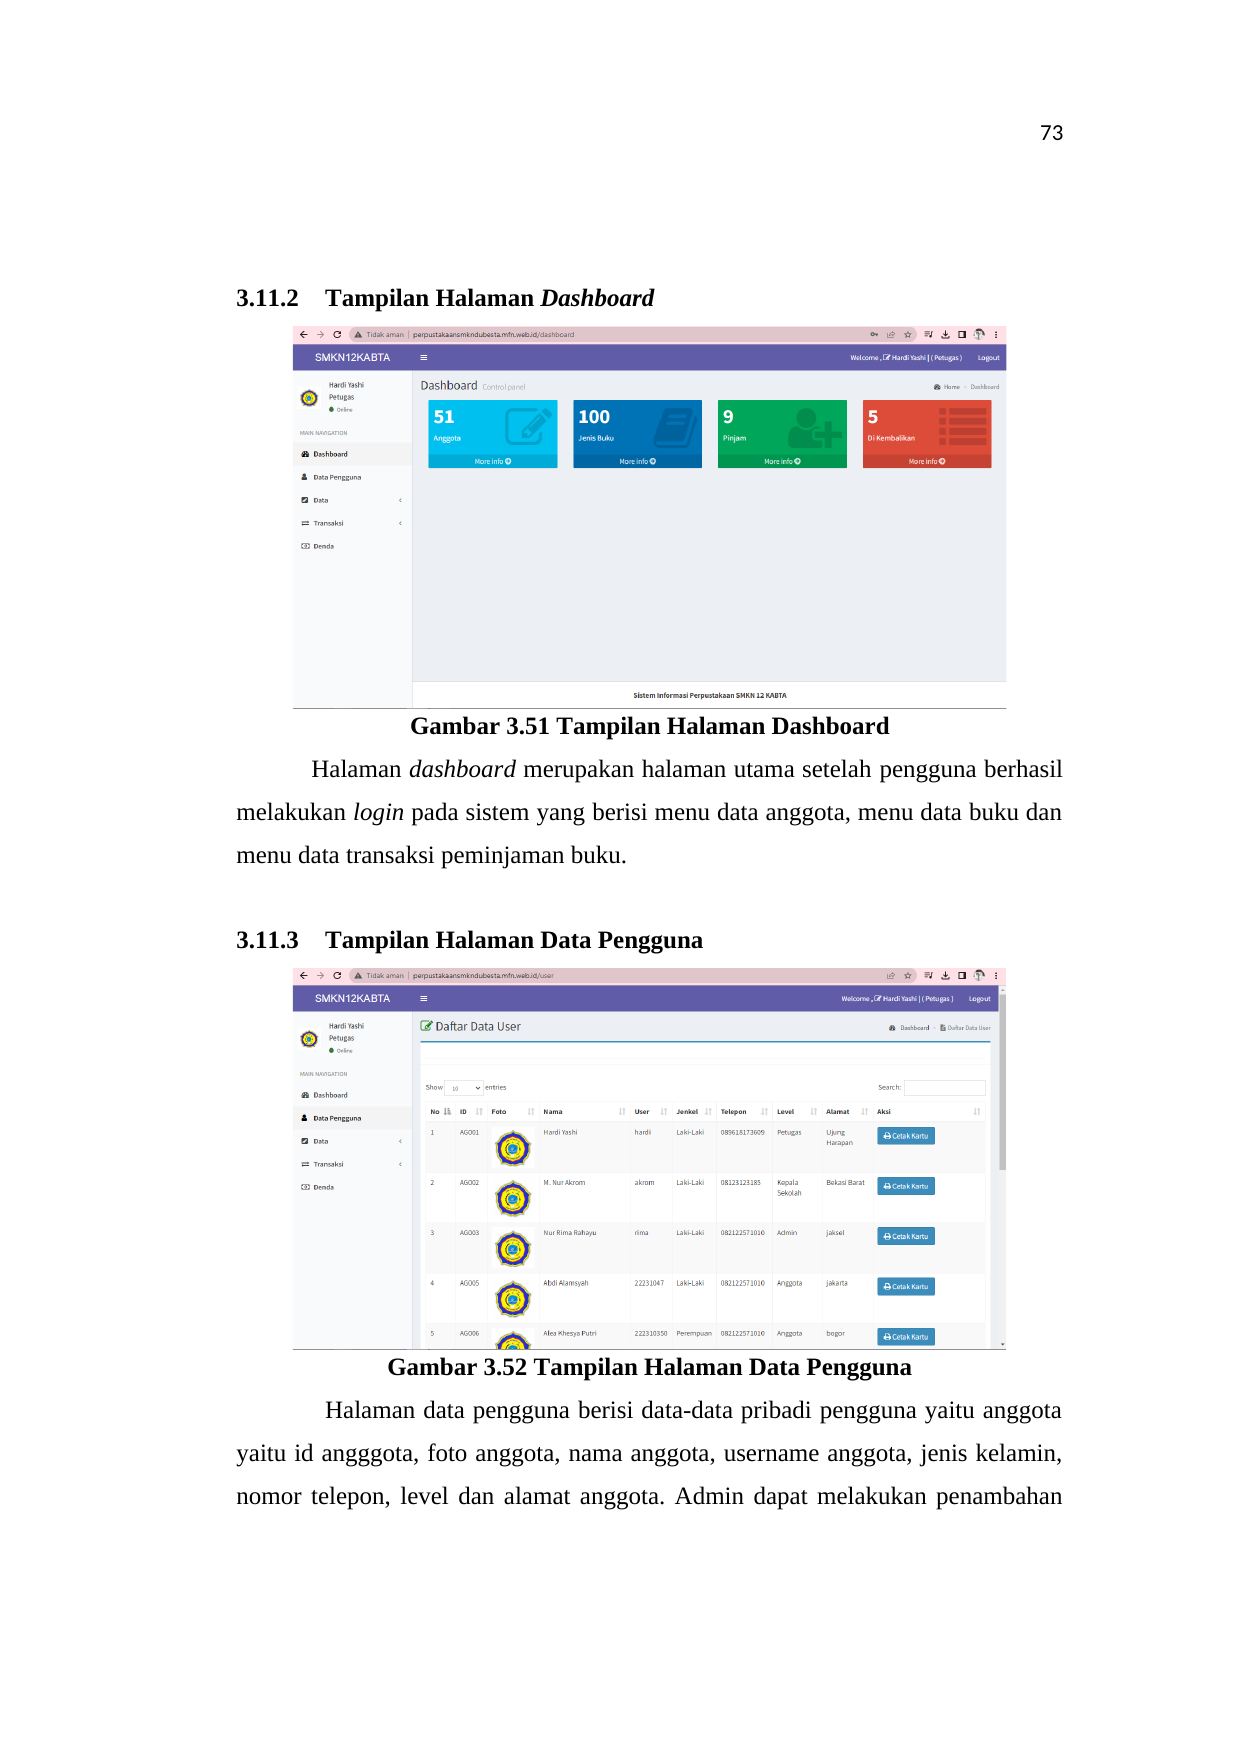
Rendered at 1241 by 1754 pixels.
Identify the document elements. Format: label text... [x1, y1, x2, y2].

subtitle Tampilan Halaman Data Pengguna [236, 926, 1063, 954]
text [236, 1395, 1063, 1510]
subtitle Tampilan Halaman Dashboard [236, 283, 1063, 312]
subtitle Gambar 3.52 Tampilan Halaman Data Pengguna [236, 1352, 1063, 1381]
picture [292, 968, 1007, 1350]
picture [292, 326, 1007, 709]
subtitle Gambar 3.51 Tampilan Halaman Dashboard [236, 711, 1063, 740]
text Halaman dashboard merupakan halaman utama setelah pengguna berhasil melakukan login pada sistem yang berisi menu data anggota, menu data buku dan menu data transaksi peminjaman buku. [236, 754, 1063, 869]
